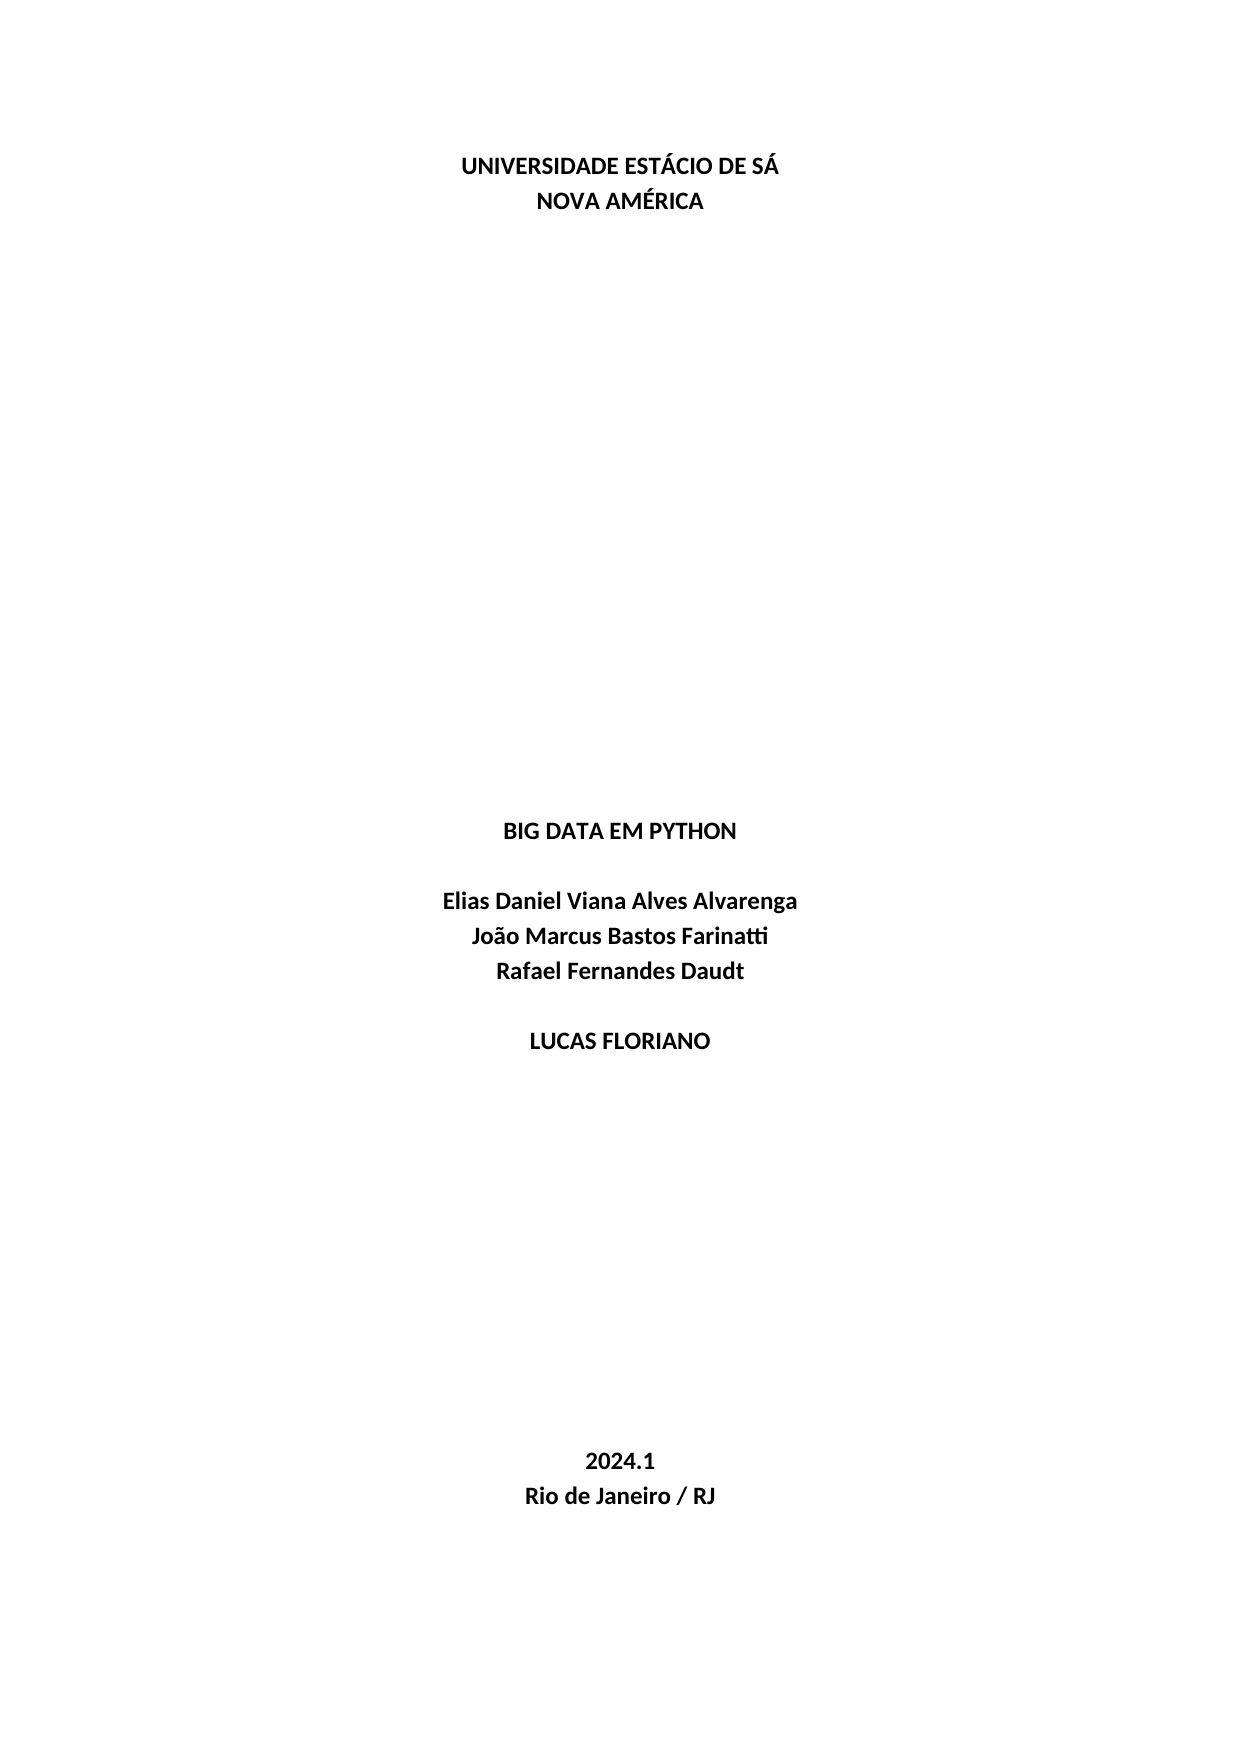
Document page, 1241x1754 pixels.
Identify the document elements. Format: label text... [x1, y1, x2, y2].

text UNIVERSIDADE ESTÁCIO DE SÁ [150, 150, 1090, 181]
text João Marcus Bastos Farinatti [150, 920, 1090, 951]
text 2024.1 [150, 1445, 1090, 1476]
text Rio de Janeiro / RJ [150, 1480, 1090, 1511]
text Rafael Fernandes Daudt [150, 955, 1090, 986]
text NOVA AMÉRICA [150, 185, 1090, 216]
text Elias Daniel Viana Alves Alvarenga [150, 885, 1090, 916]
text BIG DATA EM PYTHON [150, 815, 1090, 846]
text LUCAS FLORIANO [150, 1025, 1090, 1056]
